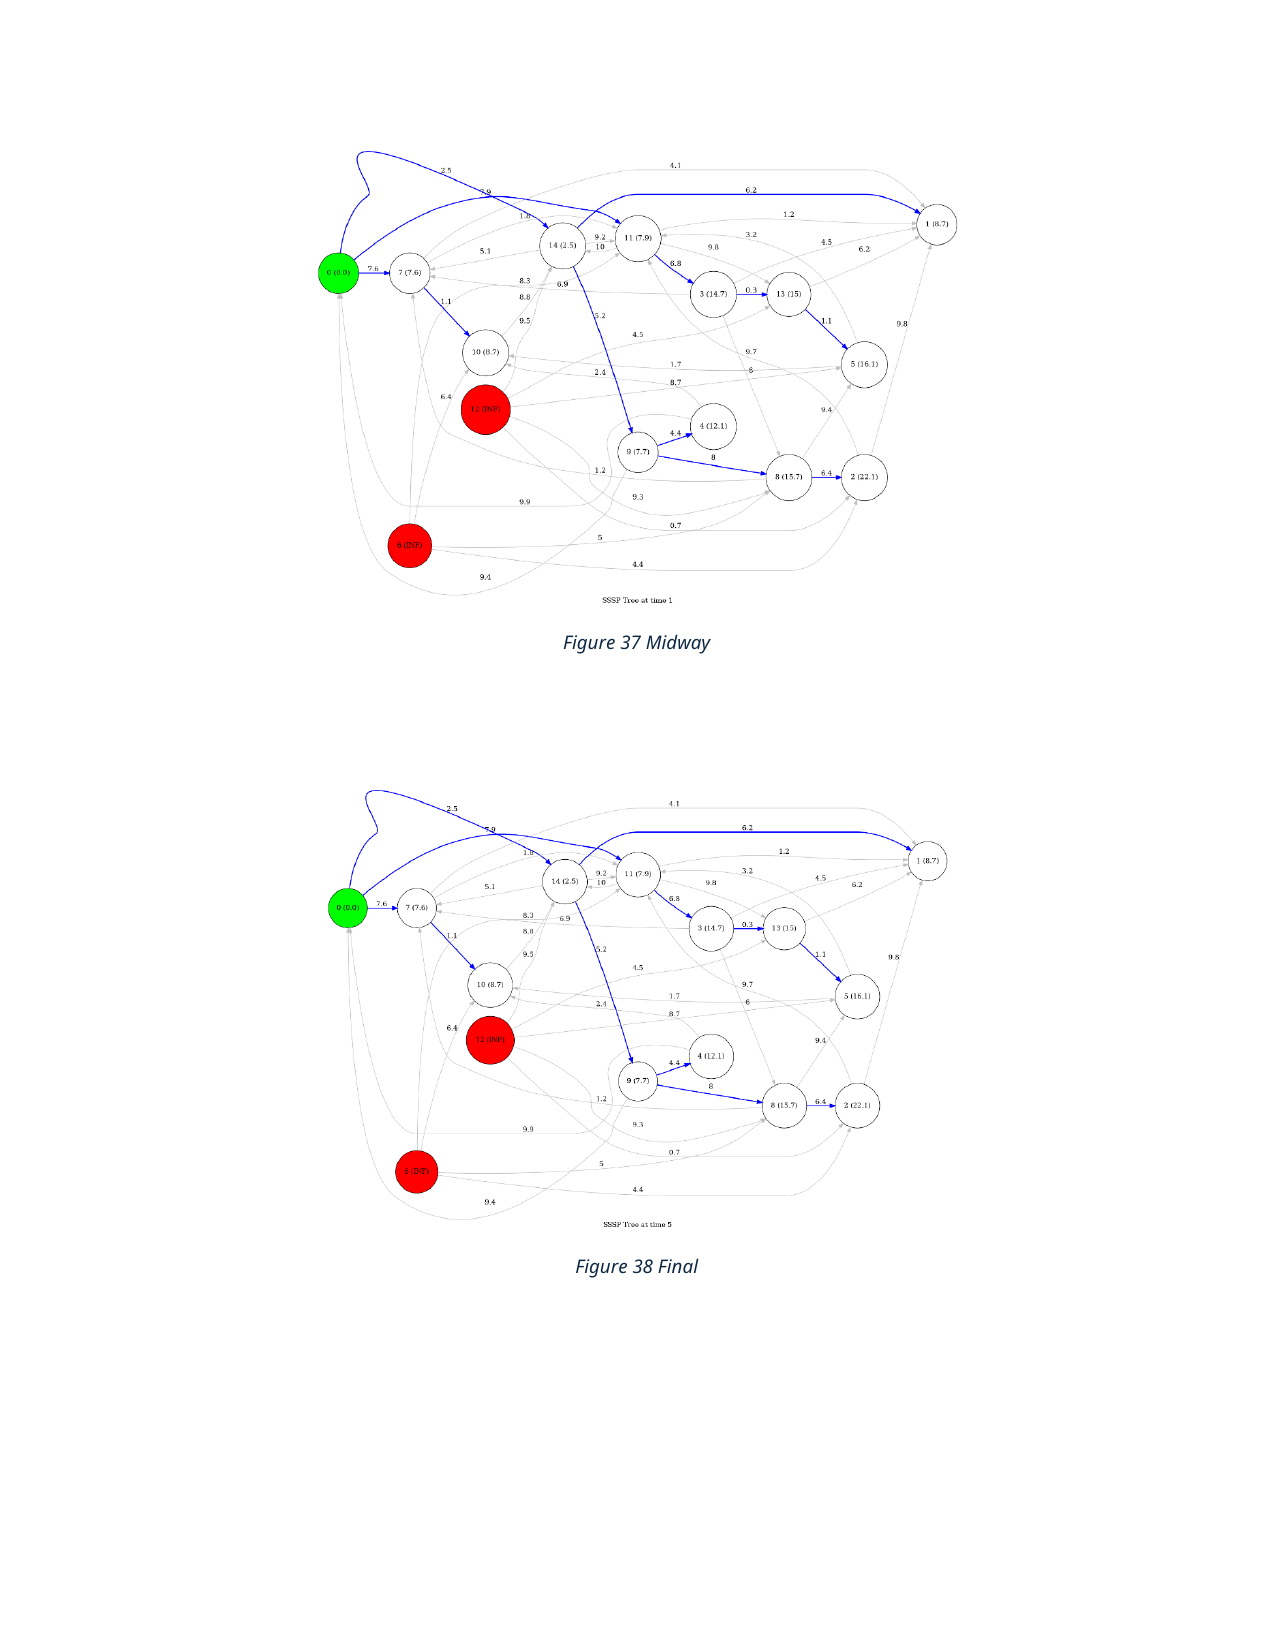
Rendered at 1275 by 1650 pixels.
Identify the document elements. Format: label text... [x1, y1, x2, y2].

picture [326, 788, 949, 1232]
picture [316, 150, 959, 608]
